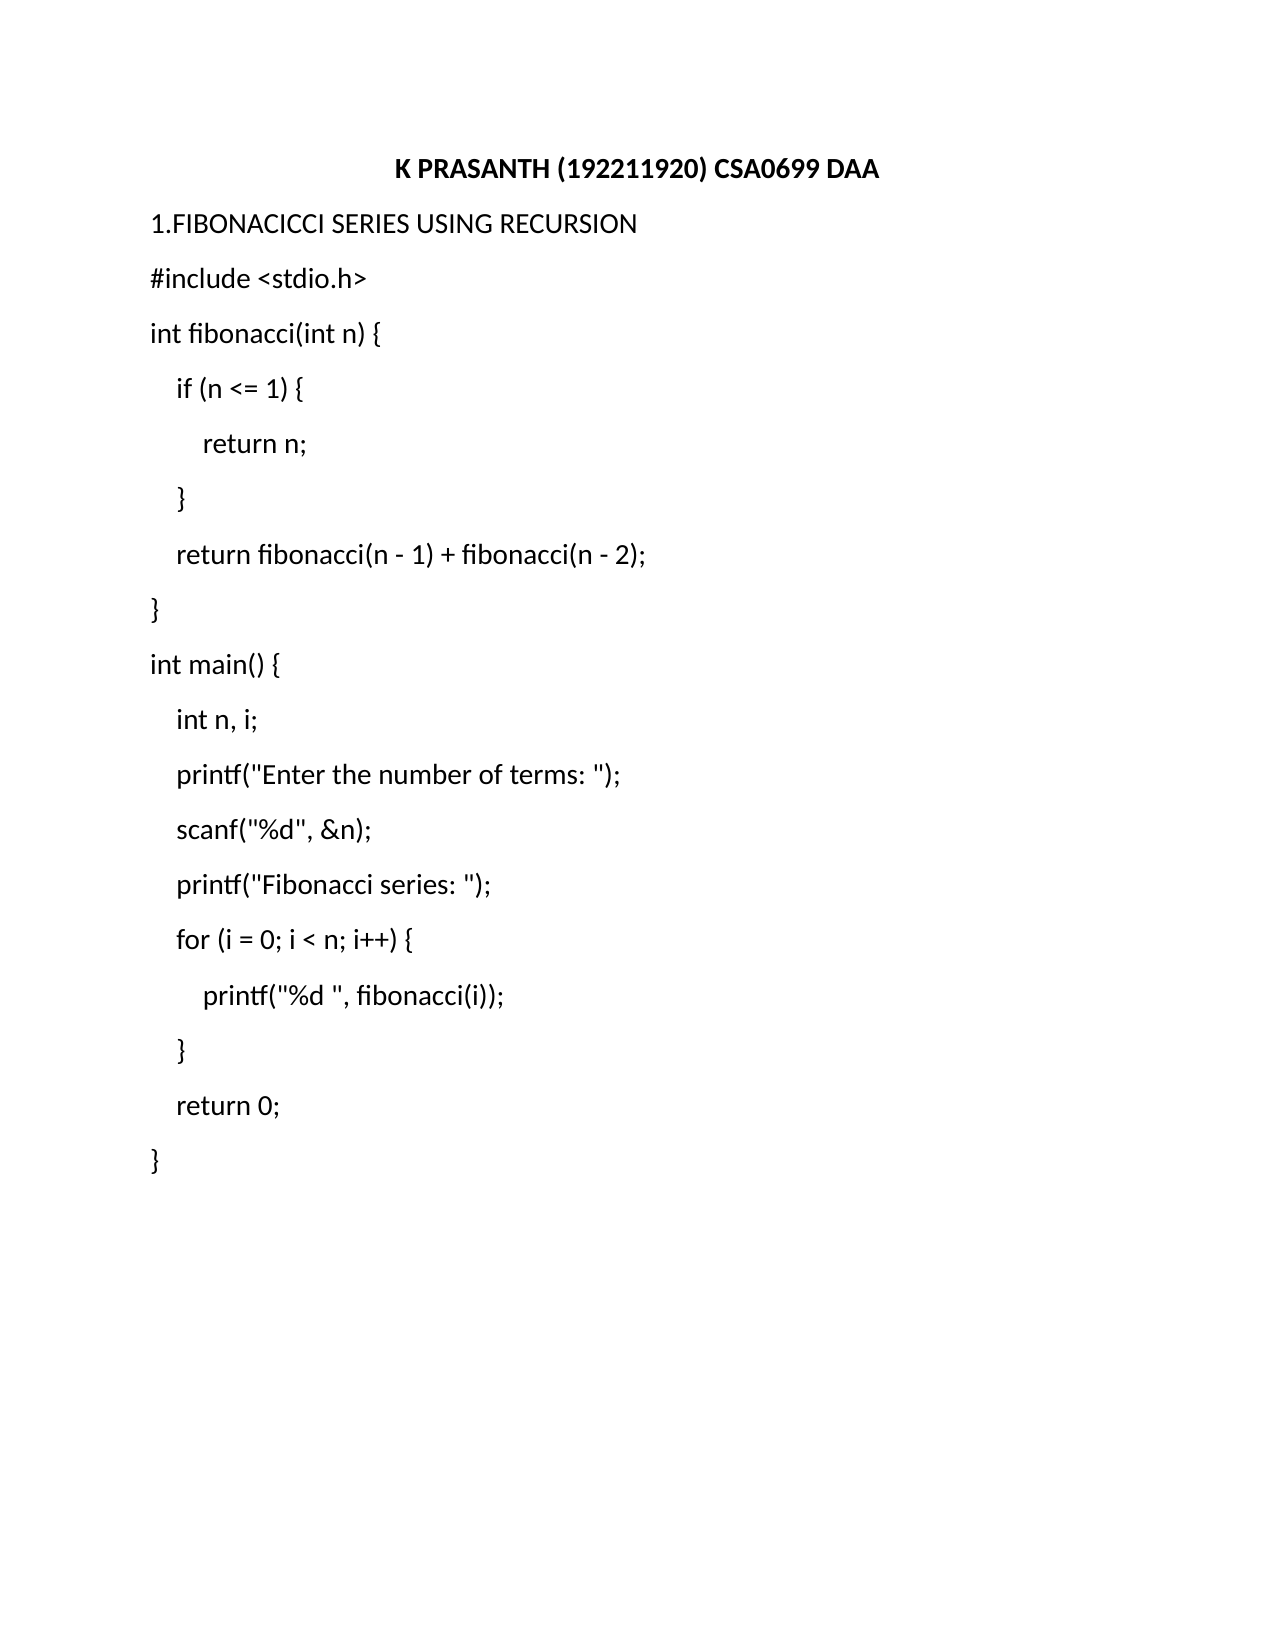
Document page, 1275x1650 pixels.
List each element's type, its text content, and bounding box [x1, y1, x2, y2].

text int fibonacci(int n) { [150, 315, 1125, 351]
text return 0; [150, 1087, 1125, 1122]
text 1.FIBONACICCI SERIES USING RECURSION [150, 205, 1125, 241]
text return fibonacci(n - 1) + fibonacci(n - 2); [150, 536, 1125, 571]
text #include <stdio.h> [150, 260, 1125, 296]
text printf("Fibonacci series: "); [150, 866, 1125, 902]
text int n, i; [150, 701, 1125, 737]
text scanf("%d", &n); [150, 811, 1125, 847]
text printf("Enter the number of terms: "); [150, 756, 1125, 792]
text for (i = 0; i < n; i++) { [150, 921, 1125, 957]
text printf("%d ", fibonacci(i)); [150, 977, 1125, 1012]
text } [150, 591, 1125, 626]
text K PRASANTH (192211920) CSA0699 DAA [150, 150, 1125, 186]
text return n; [150, 426, 1125, 461]
text int main() { [150, 646, 1125, 682]
text if (n <= 1) { [150, 370, 1125, 406]
text } [150, 1032, 1125, 1067]
text } [150, 1142, 1125, 1177]
text } [150, 481, 1125, 516]
